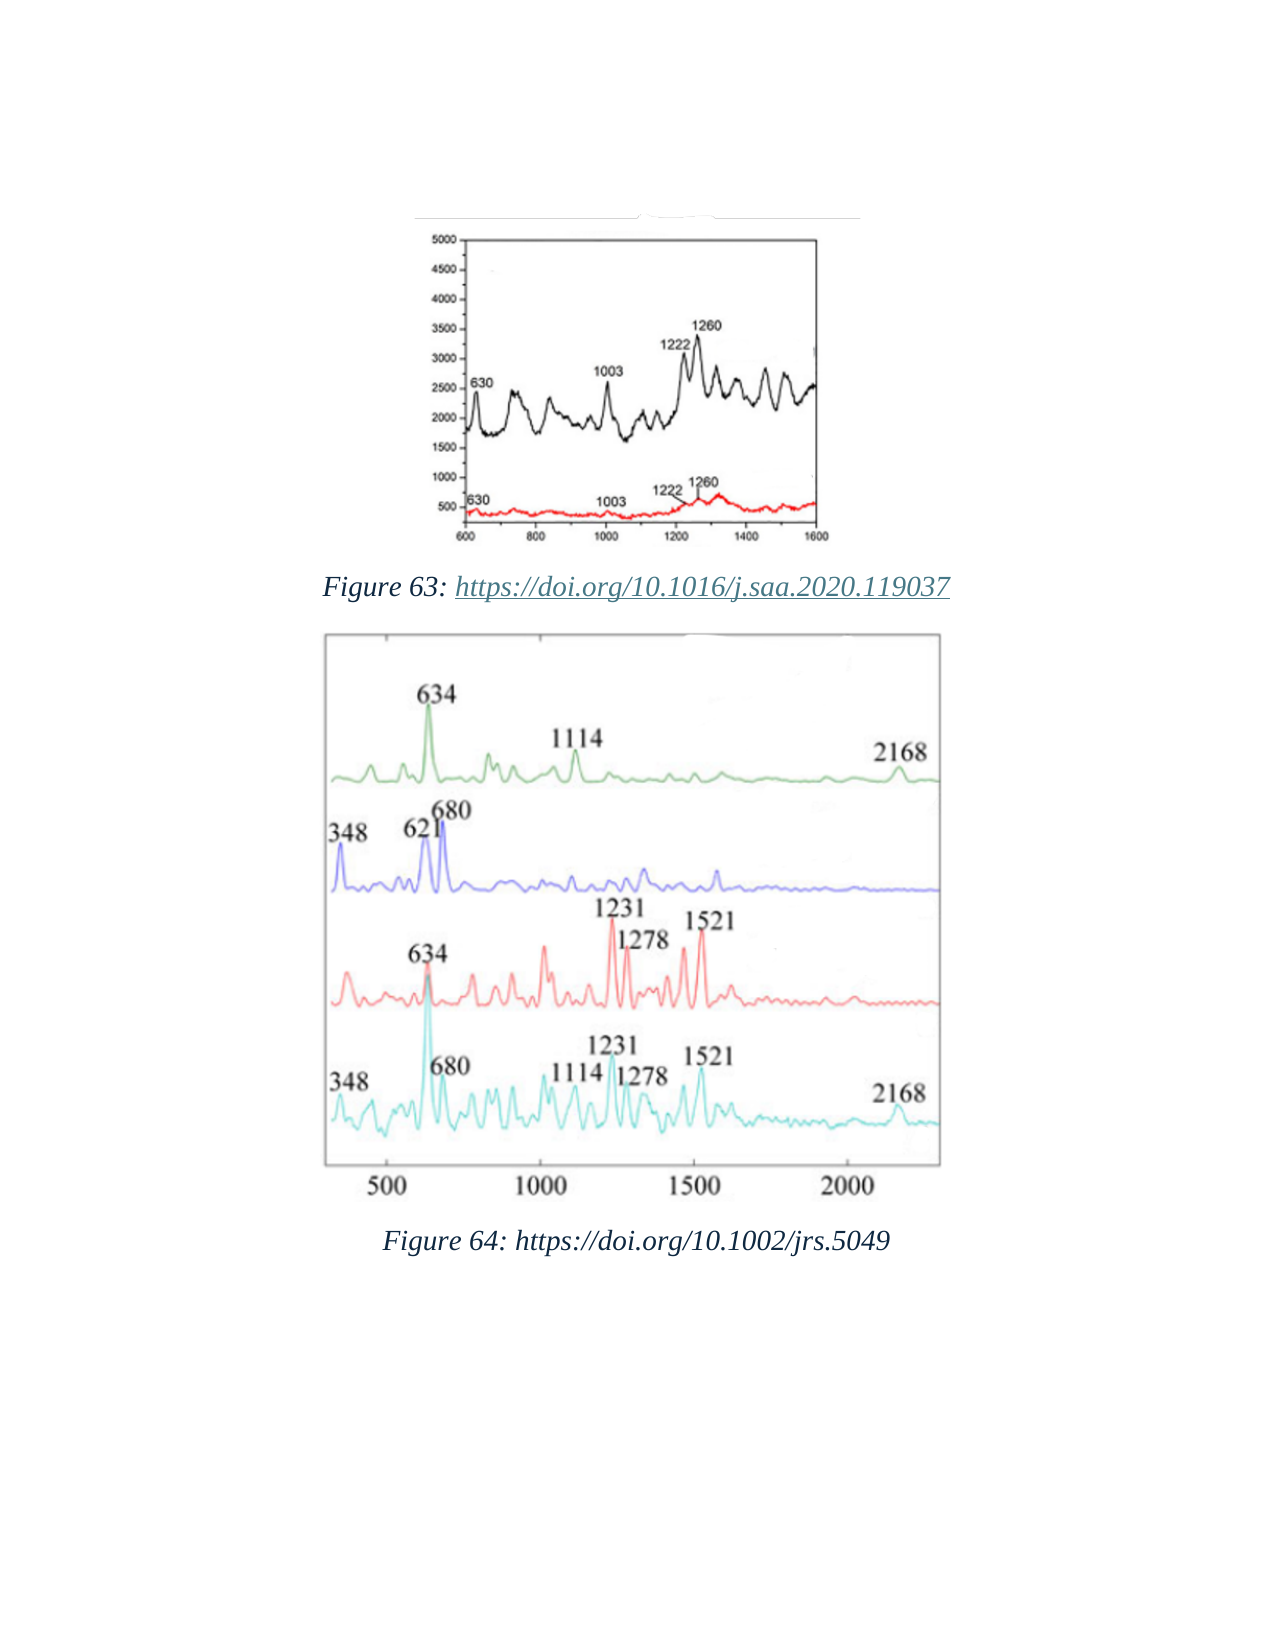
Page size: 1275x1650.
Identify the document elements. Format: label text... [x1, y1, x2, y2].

text Figure 63: https://doi.org/10.1016/j.saa.2020.119037 [150, 569, 1125, 602]
picture [319, 623, 956, 1202]
picture [414, 213, 861, 547]
text Figure 64: https://doi.org/10.1002/jrs.5049 [150, 1223, 1125, 1256]
